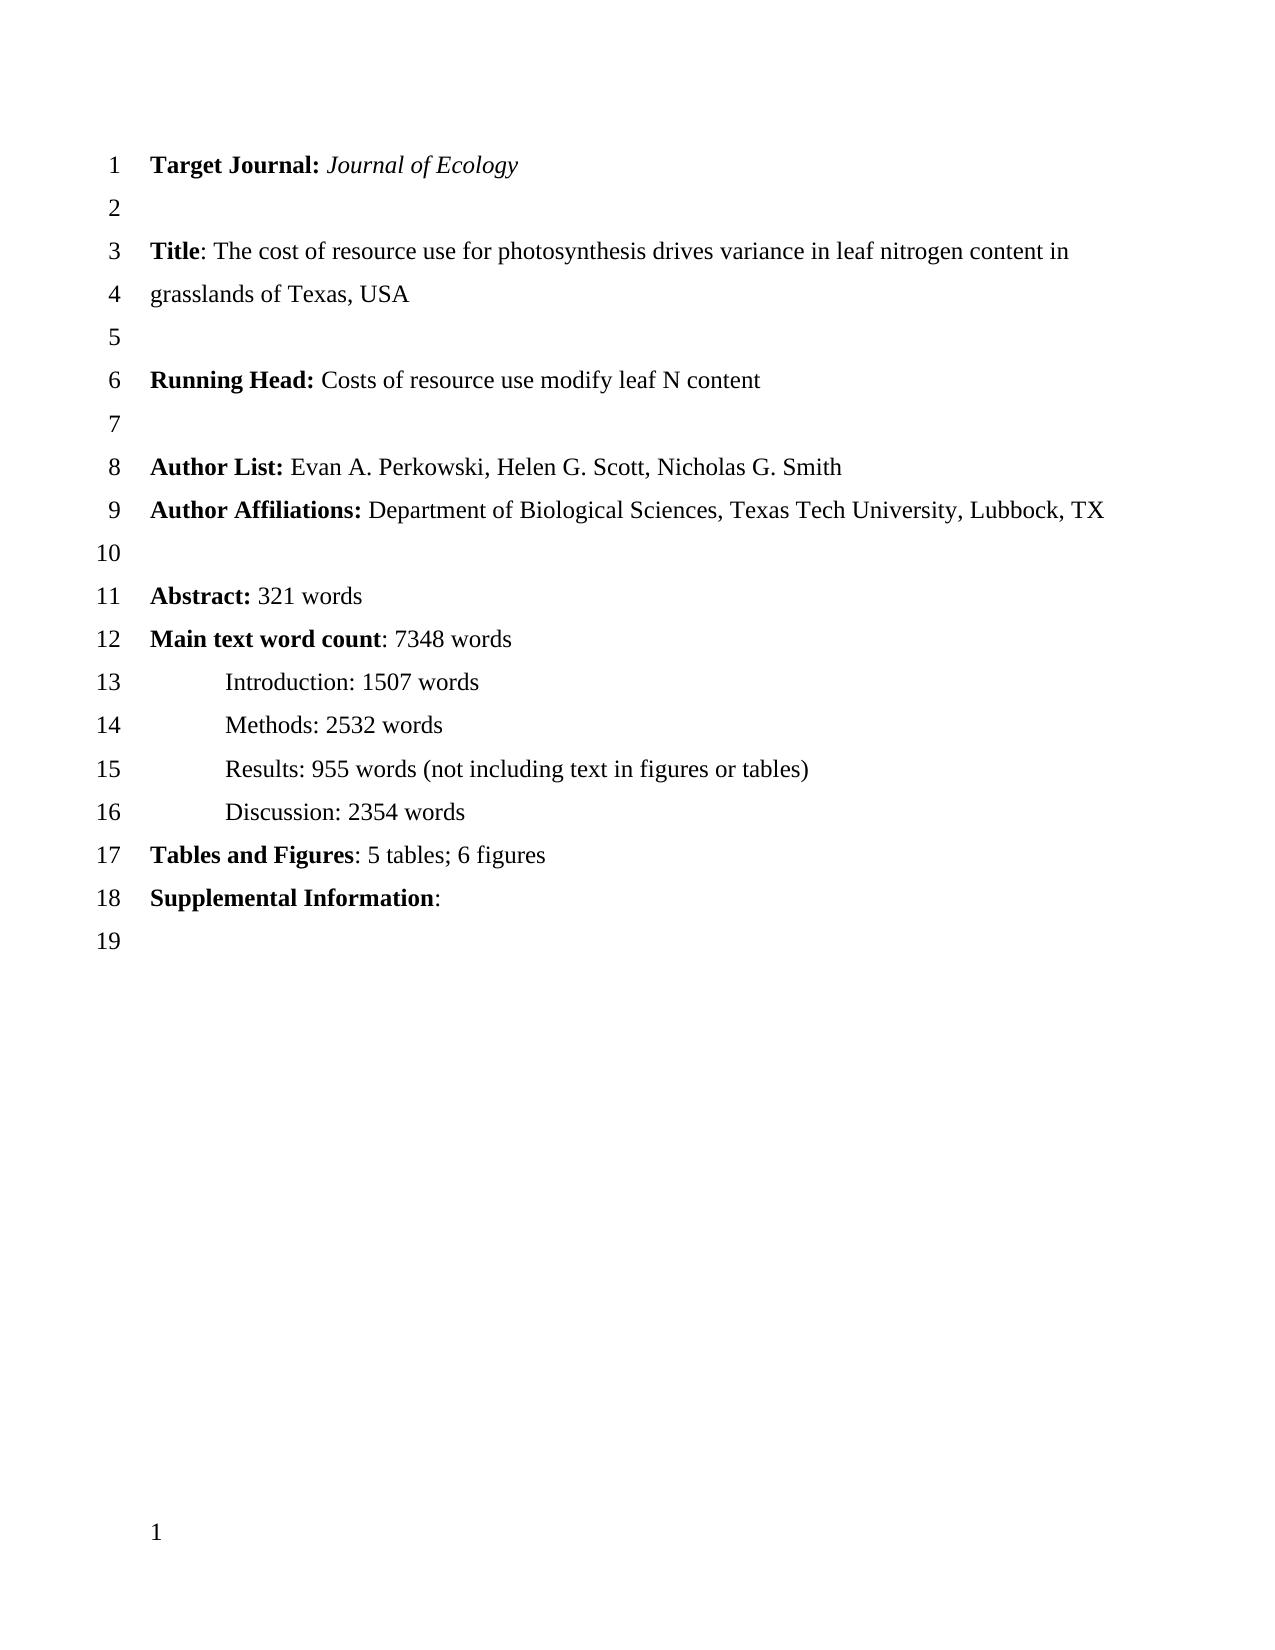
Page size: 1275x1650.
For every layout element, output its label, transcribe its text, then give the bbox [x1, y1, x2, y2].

text Results: 955 words (not including text in figures or tables) [150, 754, 1125, 782]
text Methods: 2532 words [150, 711, 1125, 739]
text Title: The cost of resource use for photosynthesis drives variance in leaf nitrogen content in grasslands of Texas, USA [150, 236, 1125, 308]
text Target Journal: Journal of Ecology [150, 150, 1125, 179]
text Discussion: 2354 words [150, 797, 1125, 826]
text Introduction: 1507 words [150, 667, 1125, 696]
text Author List: Evan A. Perkowski, Helen G. Scott, Nicholas G. Smith [150, 452, 1125, 481]
text Supplemental Information: [150, 883, 1125, 912]
text Abstract: 321 words [150, 581, 1125, 610]
text Author Affiliations: Department of Biological Sciences, Texas Tech University, Lubbock, TX [150, 495, 1125, 524]
text Tables and Figures: 5 tables; 6 figures [150, 840, 1125, 869]
text Running Head: Costs of resource use modify leaf N content [150, 366, 1125, 394]
text Main text word count: 7348 words [150, 624, 1125, 653]
